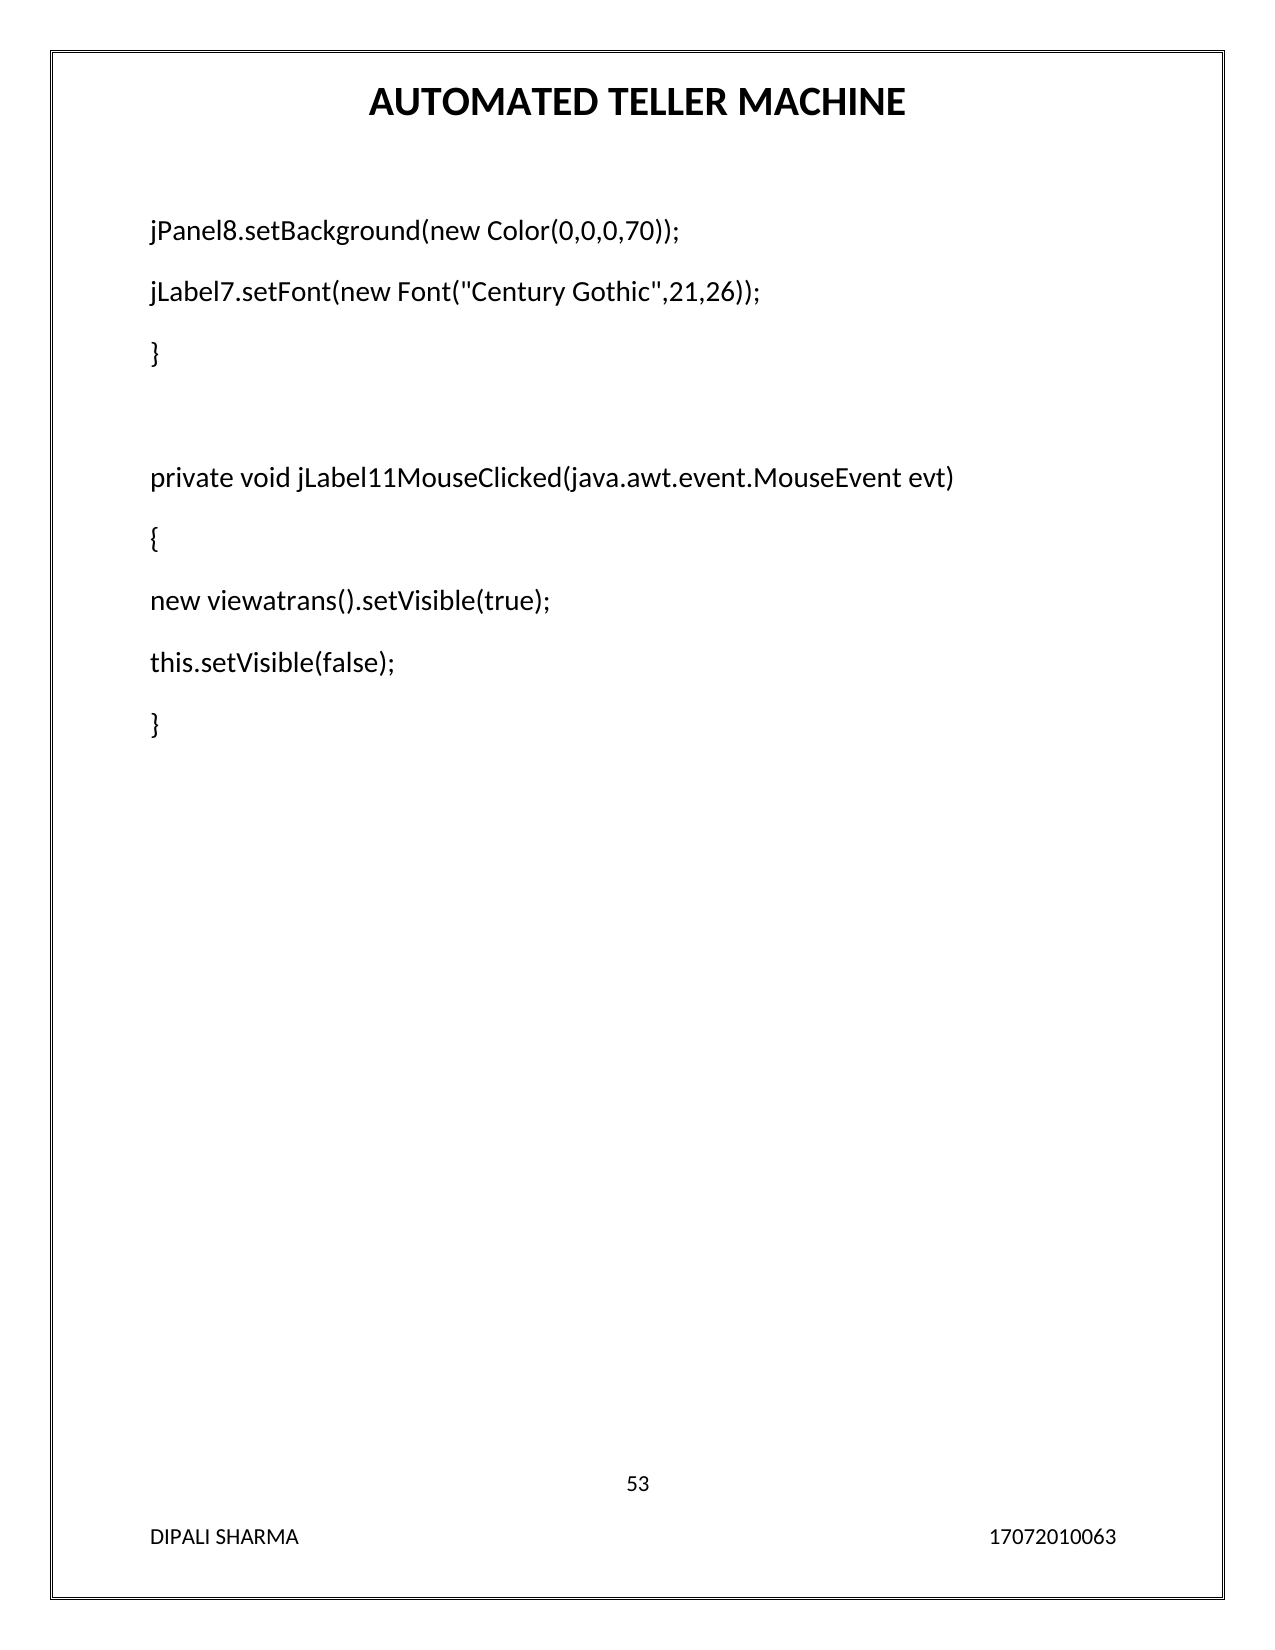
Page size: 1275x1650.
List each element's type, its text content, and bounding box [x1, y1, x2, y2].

text new viewatrans().setVisible(true); [150, 582, 1125, 618]
text jLabel7.setFont(new Font("Century Gothic",21,26)); [150, 273, 1125, 309]
text { [150, 521, 1125, 556]
text jPanel8.setBackground(new Color(0,0,0,70)); [150, 212, 1125, 247]
text this.setVisible(false); [150, 644, 1125, 680]
text } [150, 335, 1125, 371]
text } [150, 706, 1125, 742]
text private void jLabel11MouseClicked(java.awt.event.MouseEvent evt) [150, 459, 1125, 494]
